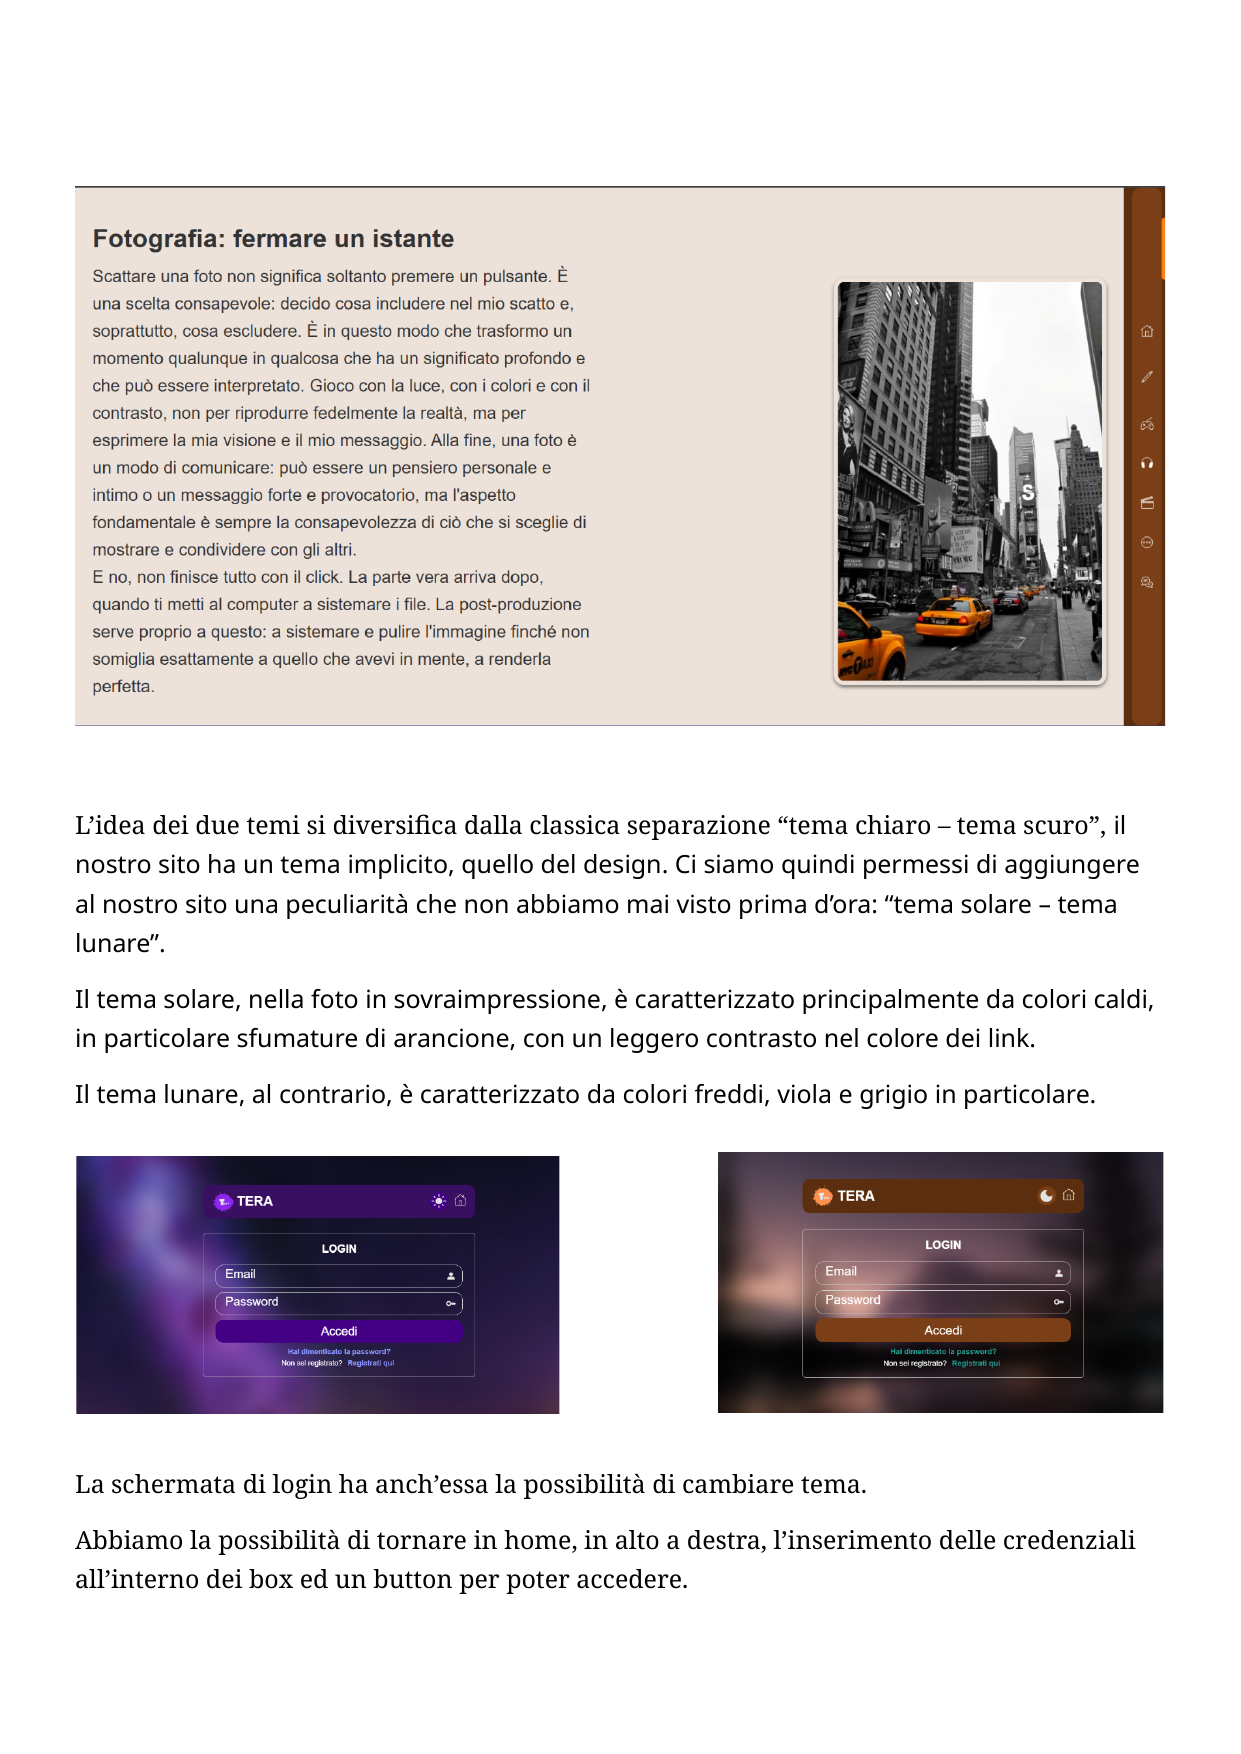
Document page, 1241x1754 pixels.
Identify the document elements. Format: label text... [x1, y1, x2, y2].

text Abbiamo la possibilità di tornare in home, in alto a destra, l’inserimento delle credenziali all’interno dei box ed un button per poter accedere. [75, 1523, 1165, 1596]
picture [75, 186, 1166, 726]
text Il tema lunare, al contrario, è caratterizzato da colori freddi, viola e grigio in particolare. [75, 1076, 1165, 1110]
text Il tema solare, nella foto in sovraimpressione, è caratterizzato principalmente da colori caldi, in particolare sfumature di arancione, con un leggero contrasto nel colore dei link. [75, 981, 1165, 1054]
text L’idea dei due temi si diversifica dalla classica separazione “tema chiaro – tema scuro”, il nostro sito ha un tema implicito, quello del design. Ci siamo quindi permessi di aggiungere al nostro sito una peculiarità che non abbiamo mai visto prima d’ora: “tema solare – tema lunare”. [75, 808, 1165, 959]
picture [75, 1156, 559, 1413]
text La schermata di login ha anch’essa la possibilità di cambiare tema. [75, 1467, 1165, 1501]
picture [716, 1152, 1163, 1412]
